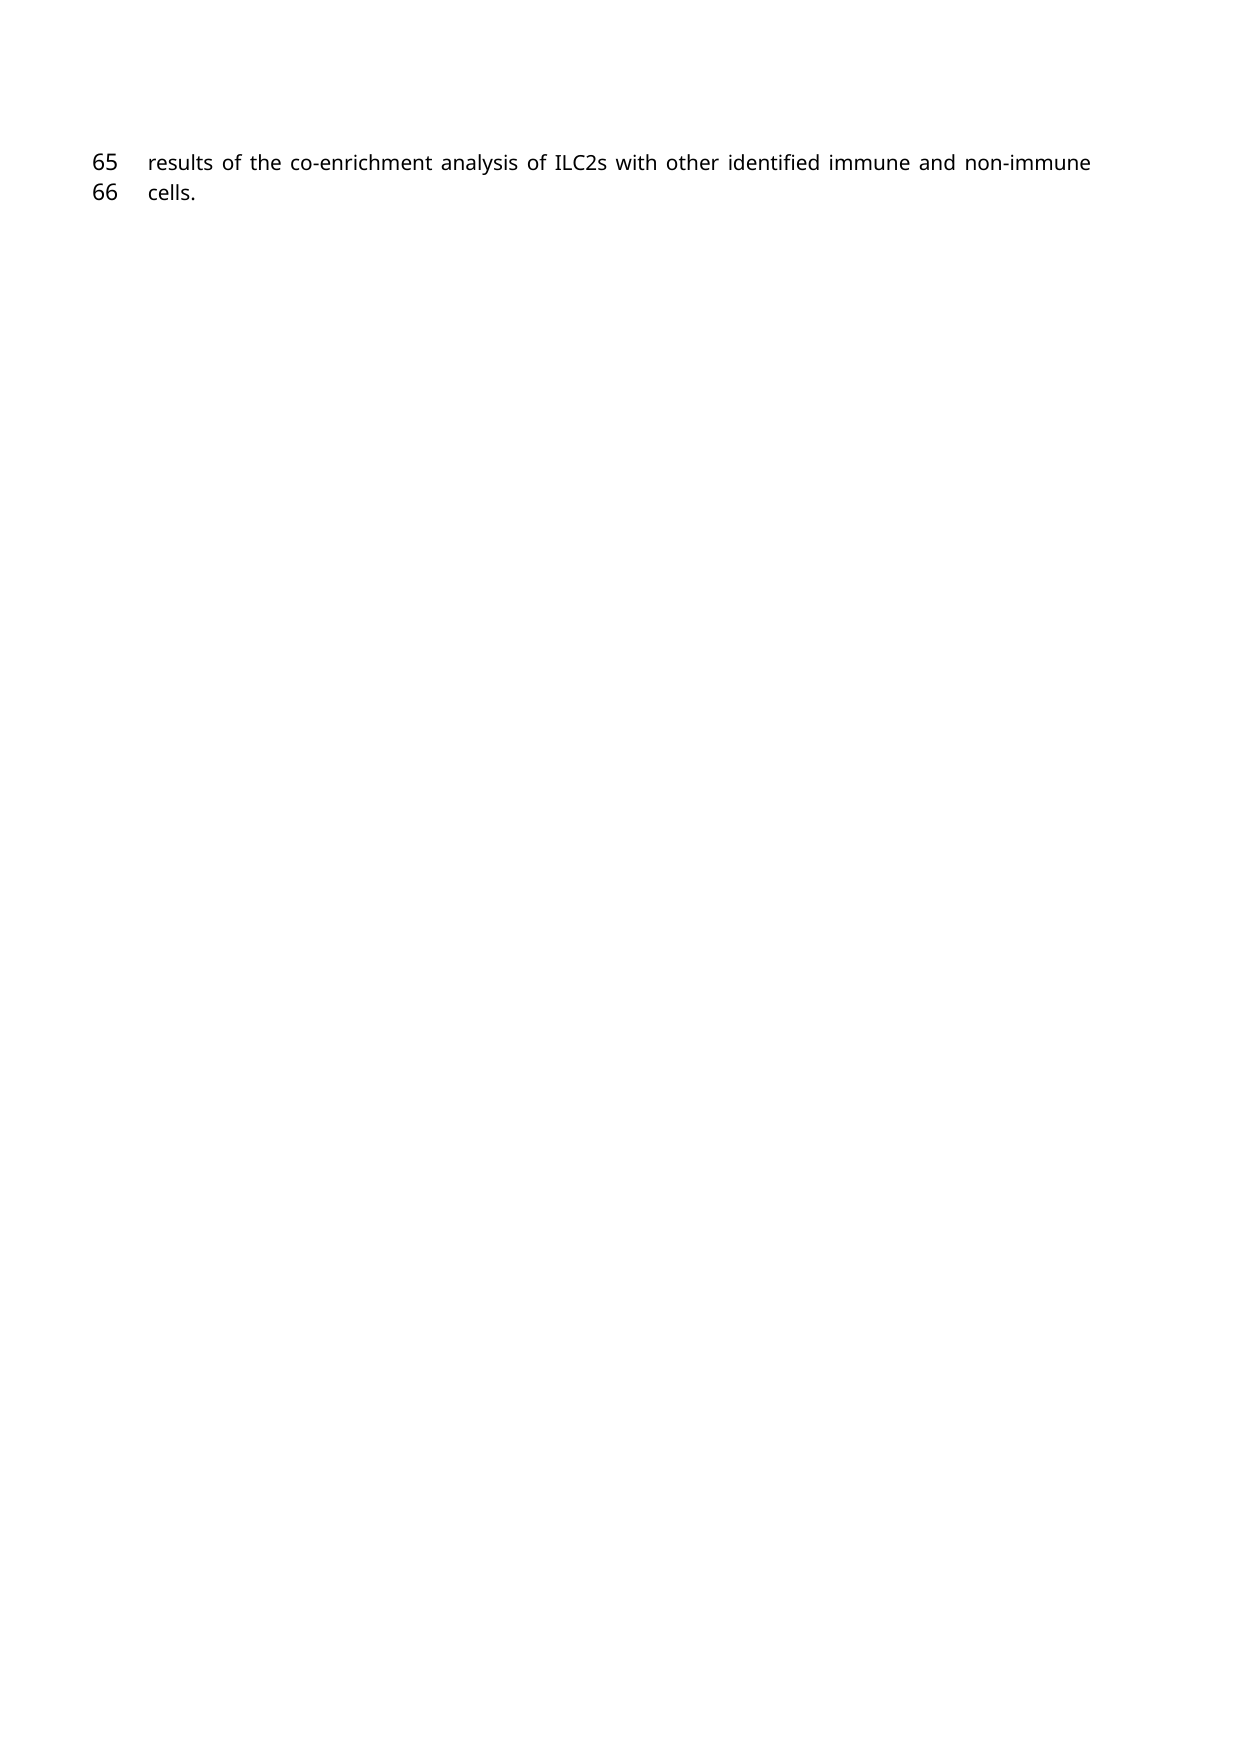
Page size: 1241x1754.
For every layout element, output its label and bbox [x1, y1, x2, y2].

text [148, 148, 1093, 207]
